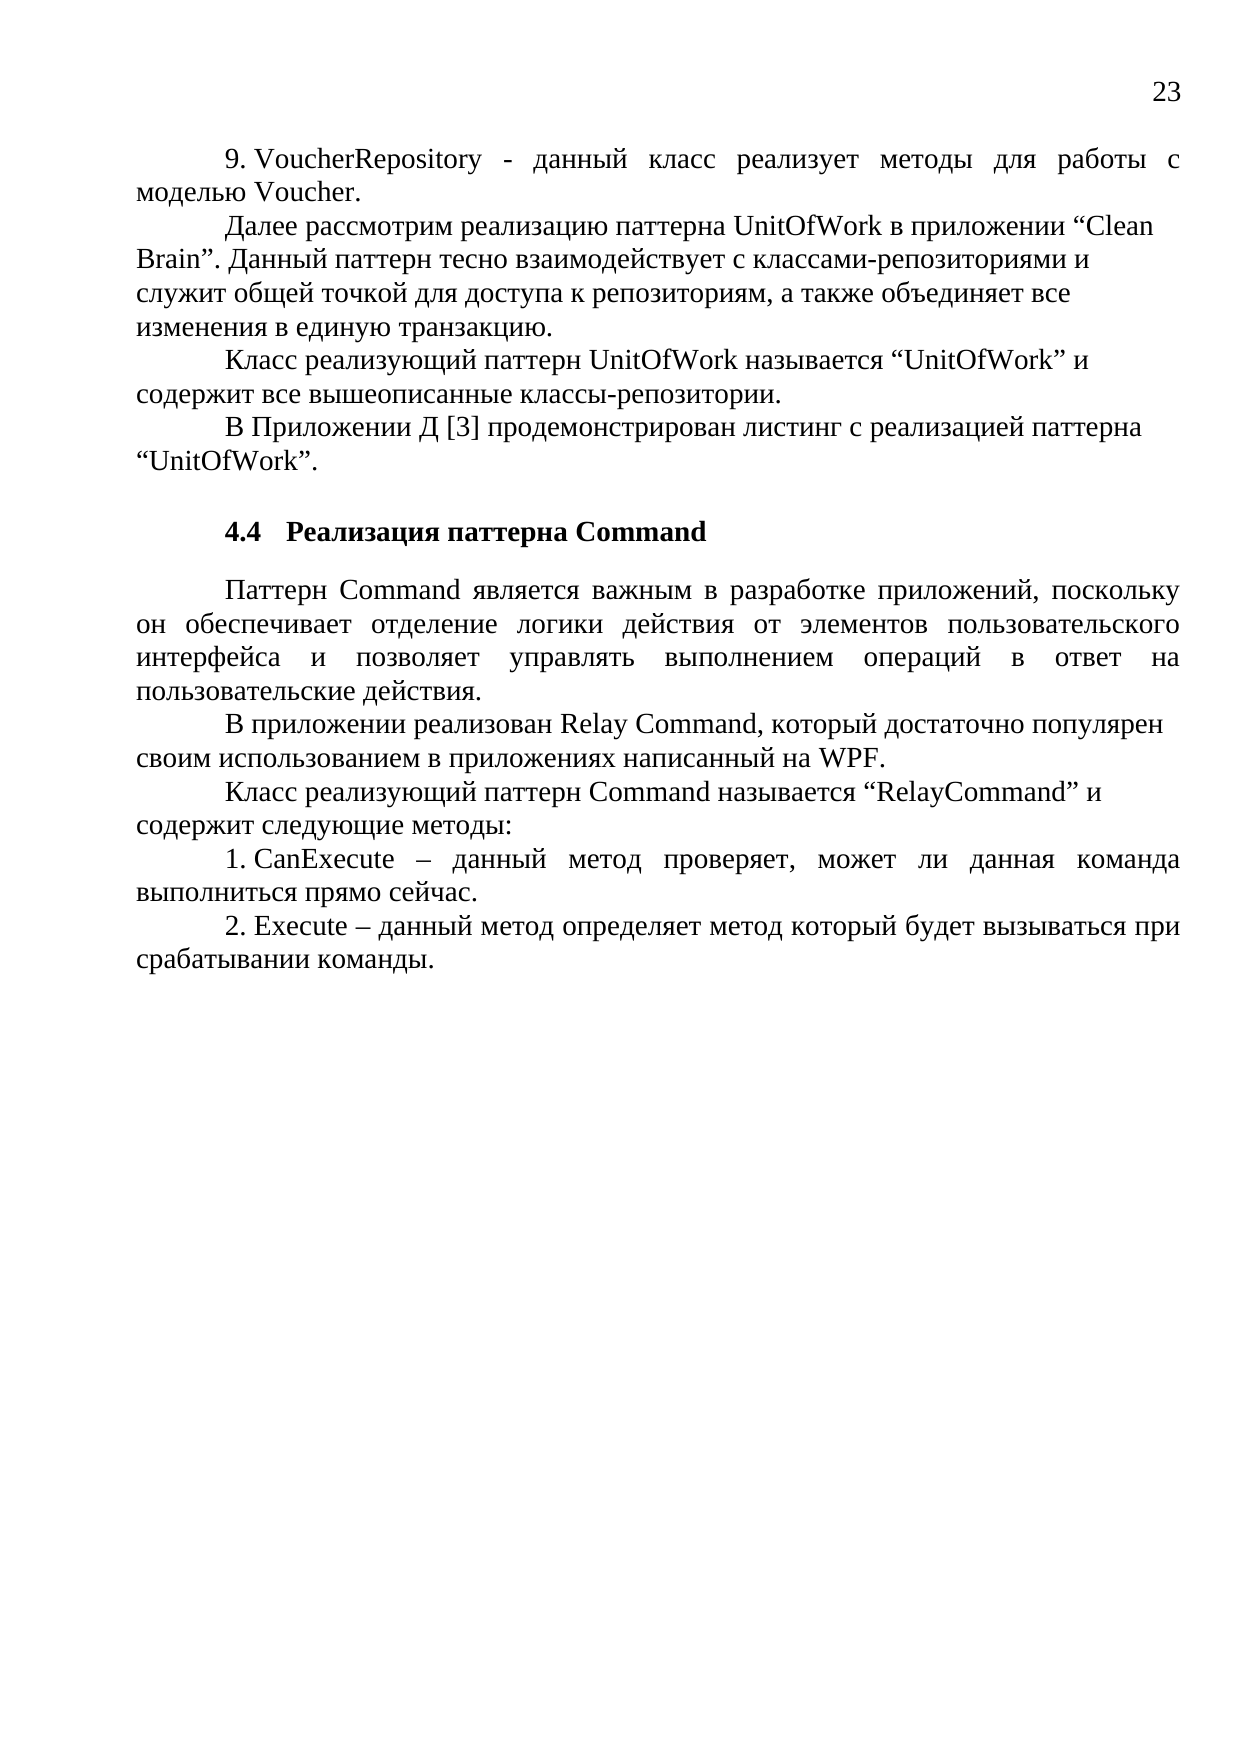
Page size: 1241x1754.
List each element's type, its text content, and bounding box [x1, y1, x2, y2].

list Execute – данный метод определяет метод который будет вызываться при срабатывании команды. [136, 908, 1181, 975]
text В приложении реализован Relay Command, который достаточно популярен своим использованием в приложениях написанный на WPF. [136, 707, 1181, 774]
text Класс реализующий паттерн UnitOfWork называется “UnitOfWork” и содержит все вышеописанные классы-репозитории. [136, 342, 1181, 409]
text В Приложении Д [3] продемонстрирован листинг с реализацией паттерна “UnitOfWork”. [136, 409, 1181, 476]
subtitle Реализация паттерна Command [136, 514, 1181, 547]
text Далее рассмотрим реализацию паттерна UnitOfWork в приложении “Clean Brain”. Данный паттерн тесно взаимодействует с классами-репозиториями и служит общей точкой для доступа к репозиториям, а также объединяет все изменения в единую транзакцию. [136, 208, 1181, 342]
list VoucherRepository - данный класс реализует методы для работы с моделью Voucher. [136, 141, 1181, 208]
text Паттерн Command является важным в разработке приложений, поскольку он обеспечивает отделение логики действия от элементов пользовательского интерфейса и позволяет управлять выполнением операций в ответ на пользовательские действия. [136, 572, 1181, 707]
text Класс реализующий паттерн Command называется “RelayCommand” и содержит следующие методы: [136, 774, 1181, 841]
list CanExecute – данный метод проверяет, может ли данная команда выполниться прямо сейчас. [136, 841, 1181, 908]
